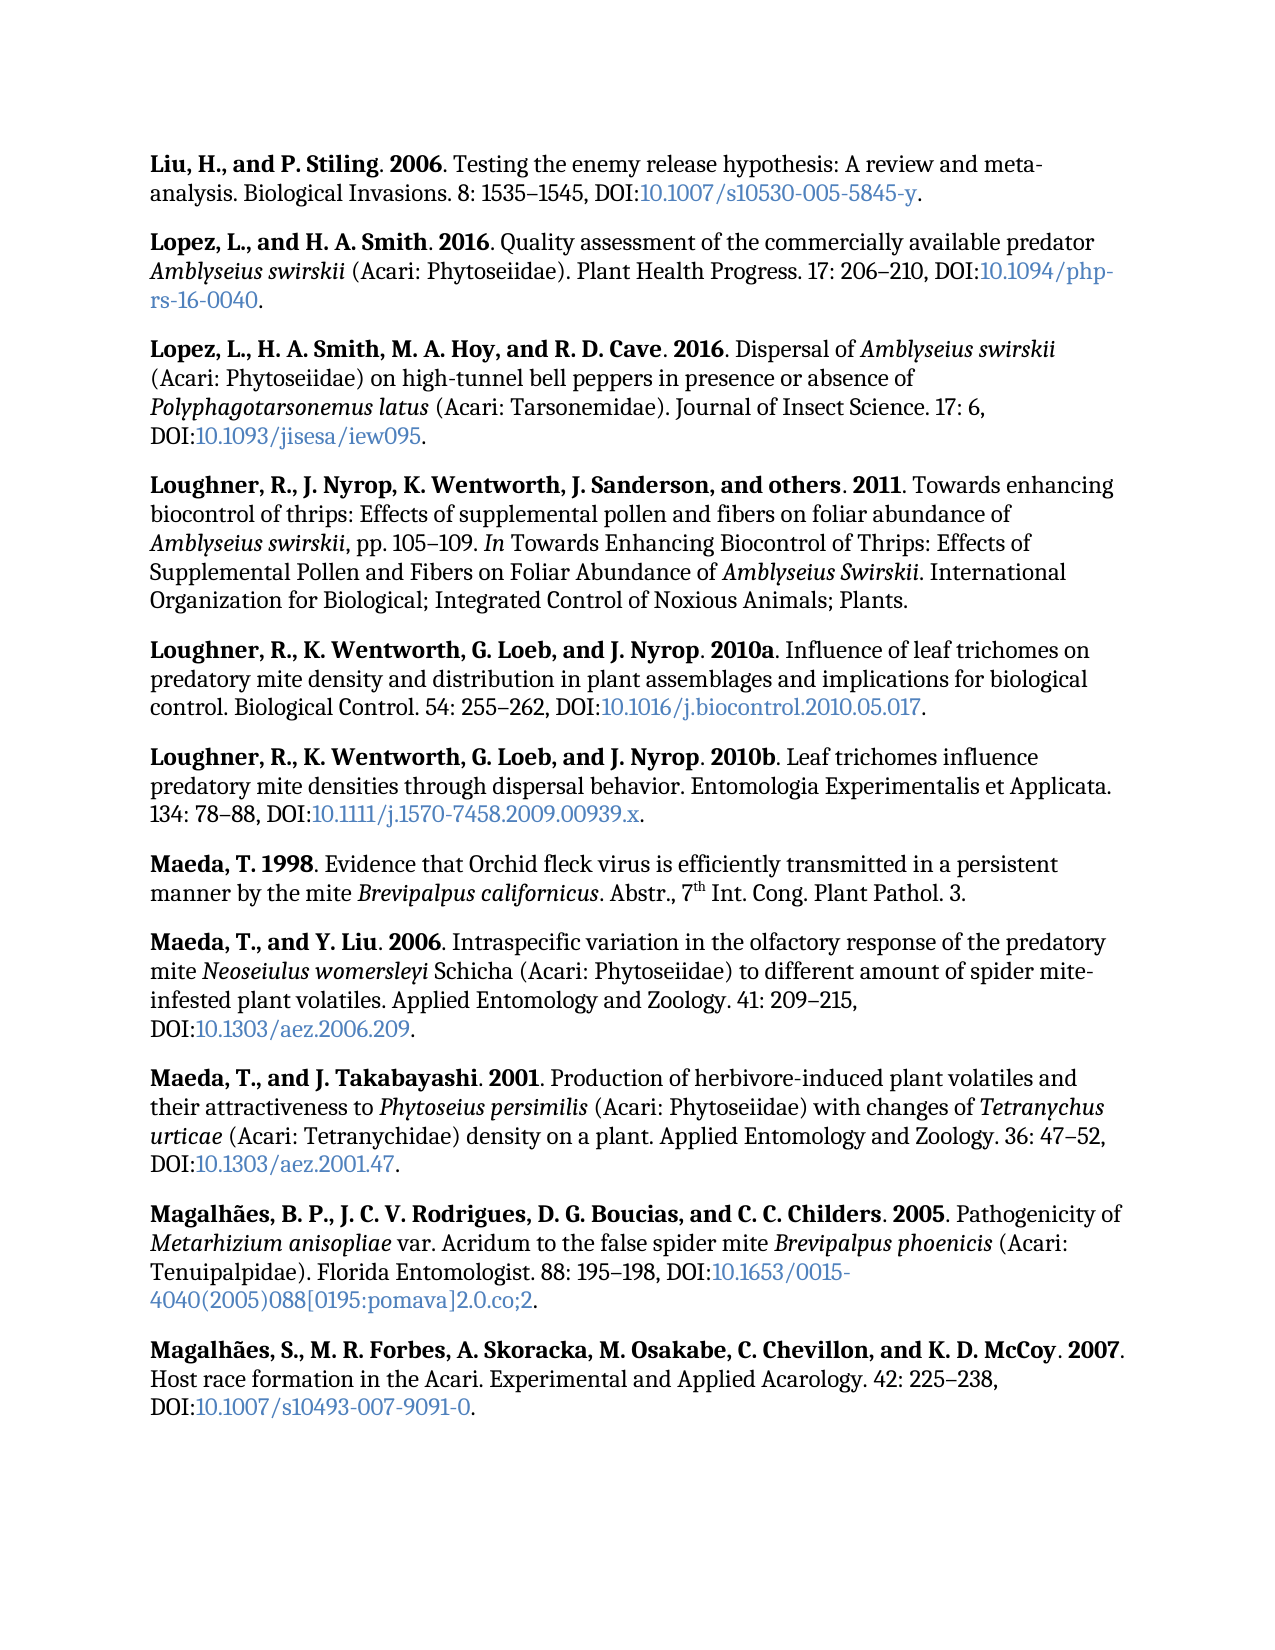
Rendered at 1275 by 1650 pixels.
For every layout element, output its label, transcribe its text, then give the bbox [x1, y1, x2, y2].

text Loughner, R., K. Wentworth, G. Loeb, and J. Nyrop. 2010a. Influence of leaf trichomes on predatory mite density and distribution in plant assemblages and implications for biological control. Biological Control. 54: 255–262, DOI:10.1016/j.biocontrol.2010.05.017. [150, 636, 1125, 722]
text Lopez, L., and H. A. Smith. 2016. Quality assessment of the commercially available predator Amblyseius swirskii (Acari: Phytoseiidae). Plant Health Progress. 17: 206–210, DOI:10.1094/php-rs-16-0040. [150, 228, 1125, 314]
text Magalhães, B. P., J. C. V. Rodrigues, D. G. Boucias, and C. C. Childers. 2005. Pathogenicity of Metarhizium anisopliae var. Acridum to the false spider mite Brevipalpus phoenicis (Acari: Tenuipalpidae). Florida Entomologist. 88: 195–198, DOI:10.1653/0015-4040(2005)088[0195:pomava]2.0.co;2. [150, 1200, 1125, 1315]
text Loughner, R., K. Wentworth, G. Loeb, and J. Nyrop. 2010b. Leaf trichomes influence predatory mite densities through dispersal behavior. Entomologia Experimentalis et Applicata. 134: 78–88, DOI:10.1111/j.1570-7458.2009.00939.x. [150, 743, 1125, 829]
text Maeda, T. 1998. Evidence that Orchid fleck virus is efficiently transmitted in a persistent manner by the mite Brevipalpus californicus. Abstr., 7th Int. Cong. Plant Pathol. 3. [150, 850, 1125, 907]
text Loughner, R., J. Nyrop, K. Wentworth, J. Sanderson, and others. 2011. Towards enhancing biocontrol of thrips: Effects of supplemental pollen and fibers on foliar abundance of Amblyseius swirskii, pp. 105–109. In Towards Enhancing Biocontrol of Thrips: Effects of Supplemental Pollen and Fibers on Foliar Abundance of Amblyseius Swirskii. International Organization for Biological; Integrated Control of Noxious Animals; Plants. [150, 471, 1125, 615]
text Magalhães, S., M. R. Forbes, A. Skoracka, M. Osakabe, C. Chevillon, and K. D. McCoy. 2007. Host race formation in the Acari. Experimental and Applied Acarology. 42: 225–238, DOI:10.1007/s10493-007-9091-0. [150, 1336, 1125, 1422]
text Maeda, T., and J. Takabayashi. 2001. Production of herbivore-induced plant volatiles and their attractiveness to Phytoseius persimilis (Acari: Phytoseiidae) with changes of Tetranychus urticae (Acari: Tetranychidae) density on a plant. Applied Entomology and Zoology. 36: 47–52, DOI:10.1303/aez.2001.47. [150, 1064, 1125, 1179]
text Liu, H., and P. Stiling. 2006. Testing the enemy release hypothesis: A review and meta-analysis. Biological Invasions. 8: 1535–1545, DOI:10.1007/s10530-005-5845-y. [150, 150, 1125, 207]
text Lopez, L., H. A. Smith, M. A. Hoy, and R. D. Cave. 2016. Dispersal of Amblyseius swirskii (Acari: Phytoseiidae) on high-tunnel bell peppers in presence or absence of Polyphagotarsonemus latus (Acari: Tarsonemidae). Journal of Insect Science. 17: 6, DOI:10.1093/jisesa/iew095. [150, 335, 1125, 450]
text Maeda, T., and Y. Liu. 2006. Intraspecific variation in the olfactory response of the predatory mite Neoseiulus womersleyi Schicha (Acari: Phytoseiidae) to different amount of spider mite-infested plant volatiles. Applied Entomology and Zoology. 41: 209–215, DOI:10.1303/aez.2006.209. [150, 928, 1125, 1043]
